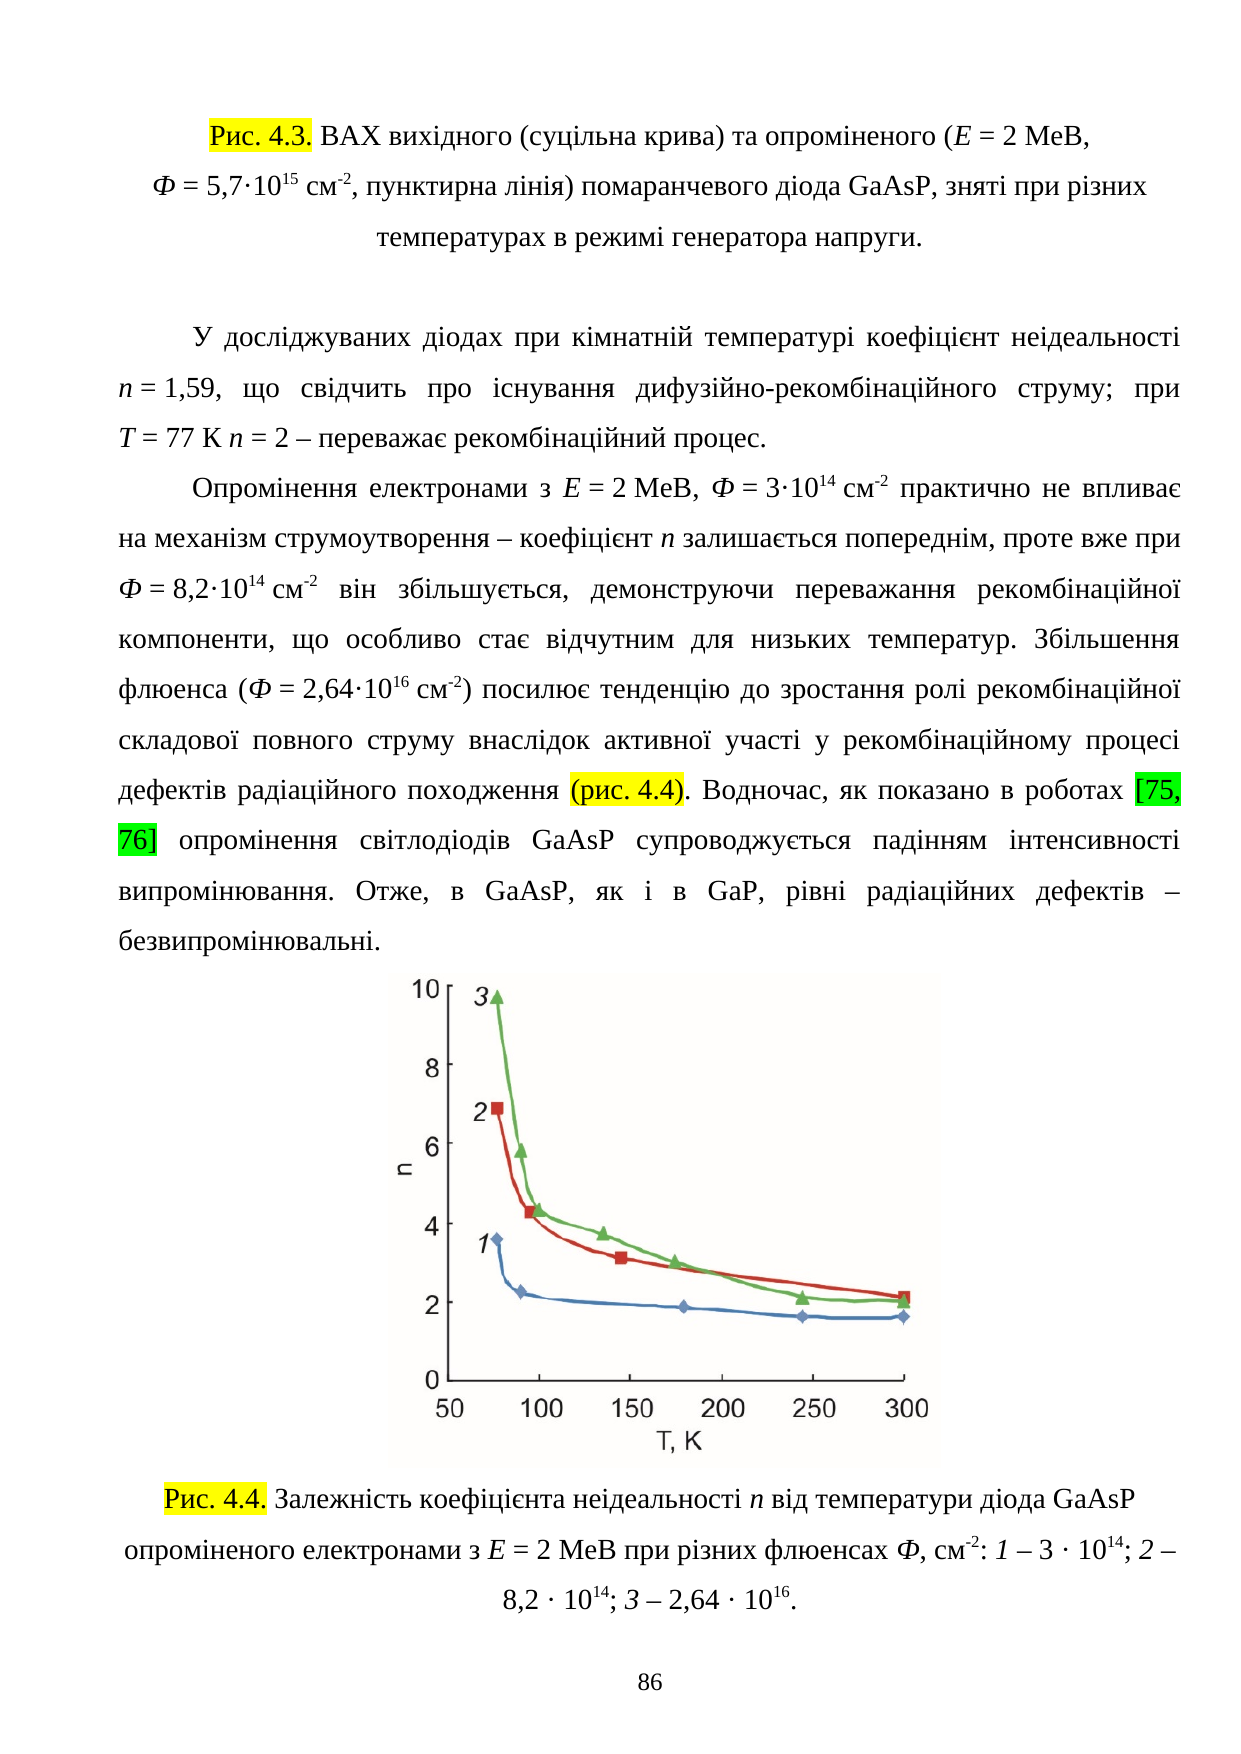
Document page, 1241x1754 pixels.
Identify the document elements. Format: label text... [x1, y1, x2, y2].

text У досліджуваних діодах при кімнатній температурі коефіцієнт неідеальності n = 1,59, що свідчить про існування дифузійно-рекомбінаційного струму; при Т = 77 К n = 2 – переважає рекомбінаційний процес. [118, 319, 1181, 453]
picture [387, 973, 942, 1468]
text Рис. 4.3. ВАХ вихідного (суцільна крива) та опроміненого (Е = 2 МеВ, Ф = 5,7·1015 см-2, пунктирна лінія) помаранчевого діода GaAsP, зняті при різних температурах в режимі генератора напруги. [118, 118, 1181, 252]
text Опромінення електронами з Е = 2 МеВ, Ф = 3·1014 см-2 практично не впливає на механізм струмоутворення – коефіцієнт n залишається попереднім, проте вже при Ф = 8,2·1014 см-2 він збільшується, демонструючи переважання рекомбінаційної компоненти, що особливо стає відчутним для низьких температур. Збільшення флюенса (Ф = 2,64·1016 см-2) посилює тенденцію до зростання ролі рекомбінаційної складової повного струму внаслідок активної участі у рекомбінаційному процесі дефектів радіаційного походження (рис. 4.4). Водночас, як показано в роботах [75, 76] опромінення світлодіодів GaAsP супроводжується падінням інтенсивності випромінювання. Отже, в GaAsP, як і в GaP, рівні радіаційних дефектів – безвипромінювальні. [118, 470, 1181, 957]
text Рис. 4.4. Залежність коефіцієнта неідеальності n від температури діода GaAsP опроміненого електронами з Е = 2 МеВ при різних флюенсах Ф, см-2: 1 – 3 · 1014; 2 – 8,2 · 1014; 3 – 2,64 · 1016. [118, 1482, 1181, 1616]
